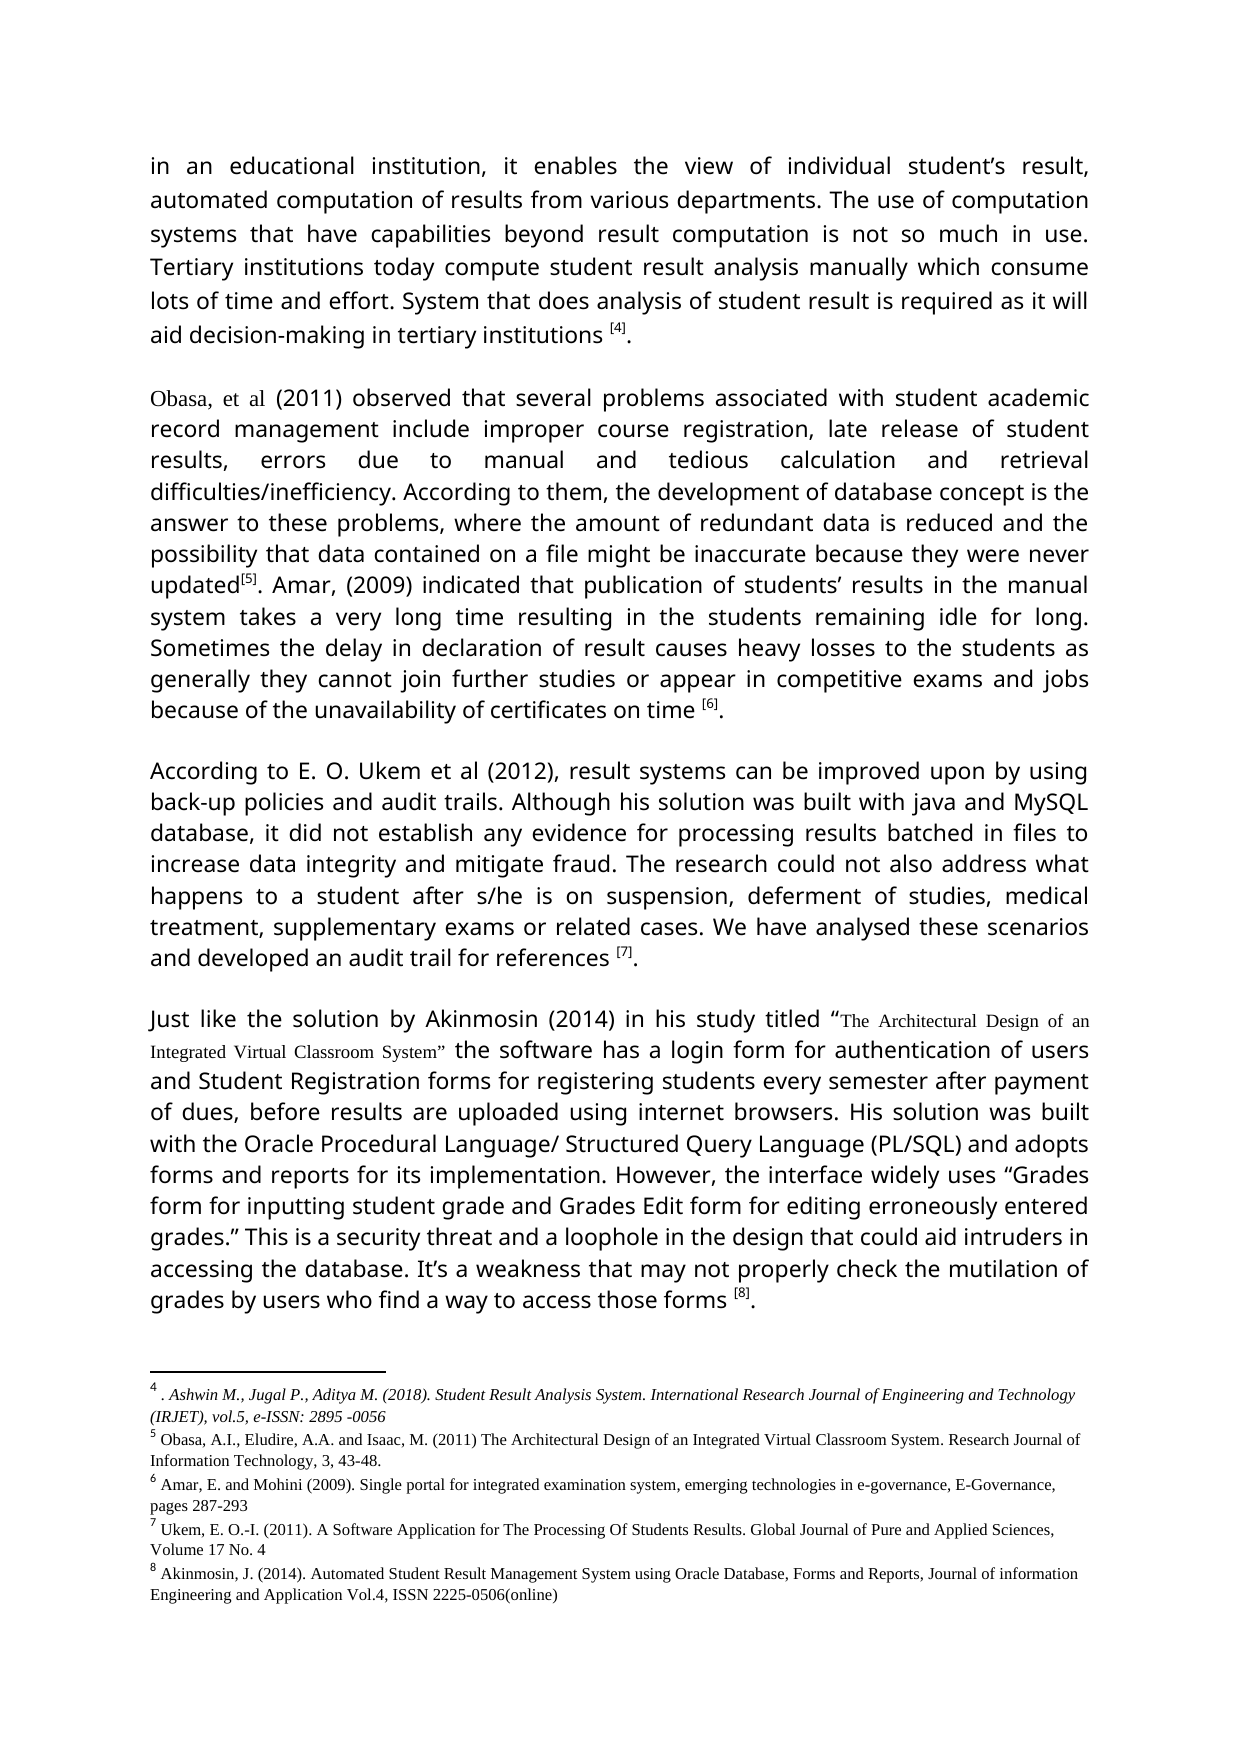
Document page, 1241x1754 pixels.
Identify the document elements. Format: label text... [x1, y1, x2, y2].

text According to E. O. Ukem et al (2012), result systems can be improved upon by using back-up policies and audit trails. Although his solution was built with java and MySQL database, it did not establish any evidence for processing results batched in files to increase data integrity and mitigate fraud. The research could not also address what happens to a student after s/he is on suspension, deferment of studies, medical treatment, supplementary exams or related cases. We have analysed these scenarios and developed an audit trail for references []. [150, 754, 1090, 973]
text Just like the solution by Akinmosin (2014) in his study titled “The Architectural Design of an Integrated Virtual Classroom System” the software has a login form for authentication of users and Student Registration forms for registering students every semester after payment of dues, before results are uploaded using internet browsers. His solution was built with the Oracle Procedural Language/ Structured Query Language (PL/SQL) and adopts forms and reports for its implementation. However, the interface widely uses “Grades form for inputting student grade and Grades Edit form for editing erroneously entered grades.” This is a security threat and a loophole in the design that could aid intruders in accessing the database. It’s a weakness that may not properly check the mutilation of grades by users who find a way to access those forms []. [150, 1002, 1090, 1315]
text Obasa, et al (2011) observed that several problems associated with student academic record management include improper course registration, late release of student results, errors due to manual and tedious calculation and retrieval difficulties/inefficiency. According to them, the development of database concept is the answer to these problems, where the amount of redundant data is reduced and the possibility that data contained on a file might be inaccurate because they were never updated[]. Amar, (2009) indicated that publication of students’ results in the manual system takes a very long time resulting in the students remaining idle for long. Sometimes the delay in declaration of result causes heavy losses to the students as generally they cannot join further studies or appear in competitive exams and jobs because of the unavailability of certificates on time []. [150, 382, 1090, 725]
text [150, 150, 1090, 350]
